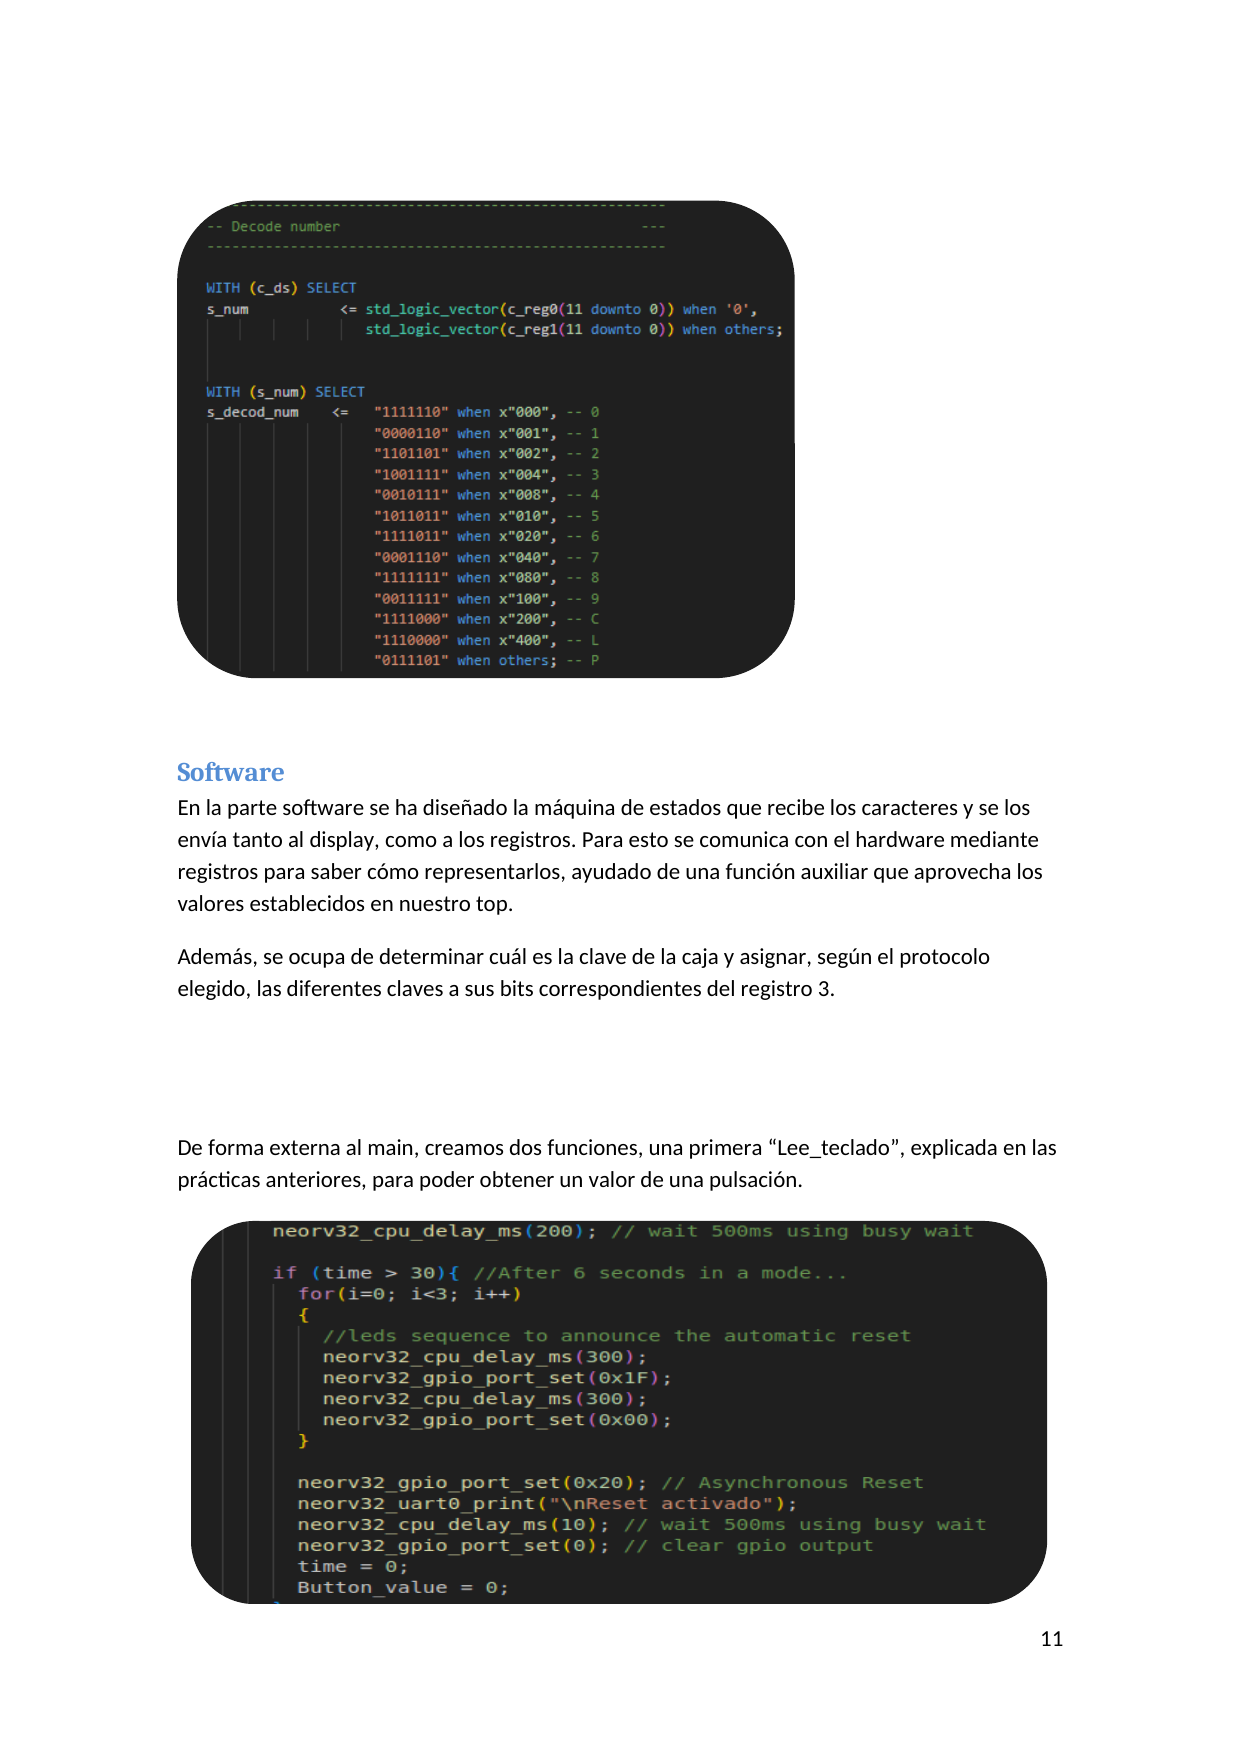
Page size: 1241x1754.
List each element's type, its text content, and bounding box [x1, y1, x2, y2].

subtitle Software [177, 757, 1063, 788]
text Además, se ocupa de determinar cuál es la clave de la caja y asignar, según el protocolo elegido, las diferentes claves a sus bits correspondientes del registro 3. [177, 942, 1063, 1002]
text De forma externa al main, creamos dos funciones, una primera “Lee_teclado”, explicada en las prácticas anteriores, para poder obtener un valor de una pulsación. [177, 1133, 1063, 1194]
text En la parte software se ha diseñado la máquina de estados que recibe los caracteres y se los envía tanto al display, como a los registros. Para esto se comunica con el hardware mediante registros para saber cómo representarlos, ayudado de una función auxiliar que aprovecha los valores establecidos en nuestro top. [177, 793, 1063, 917]
